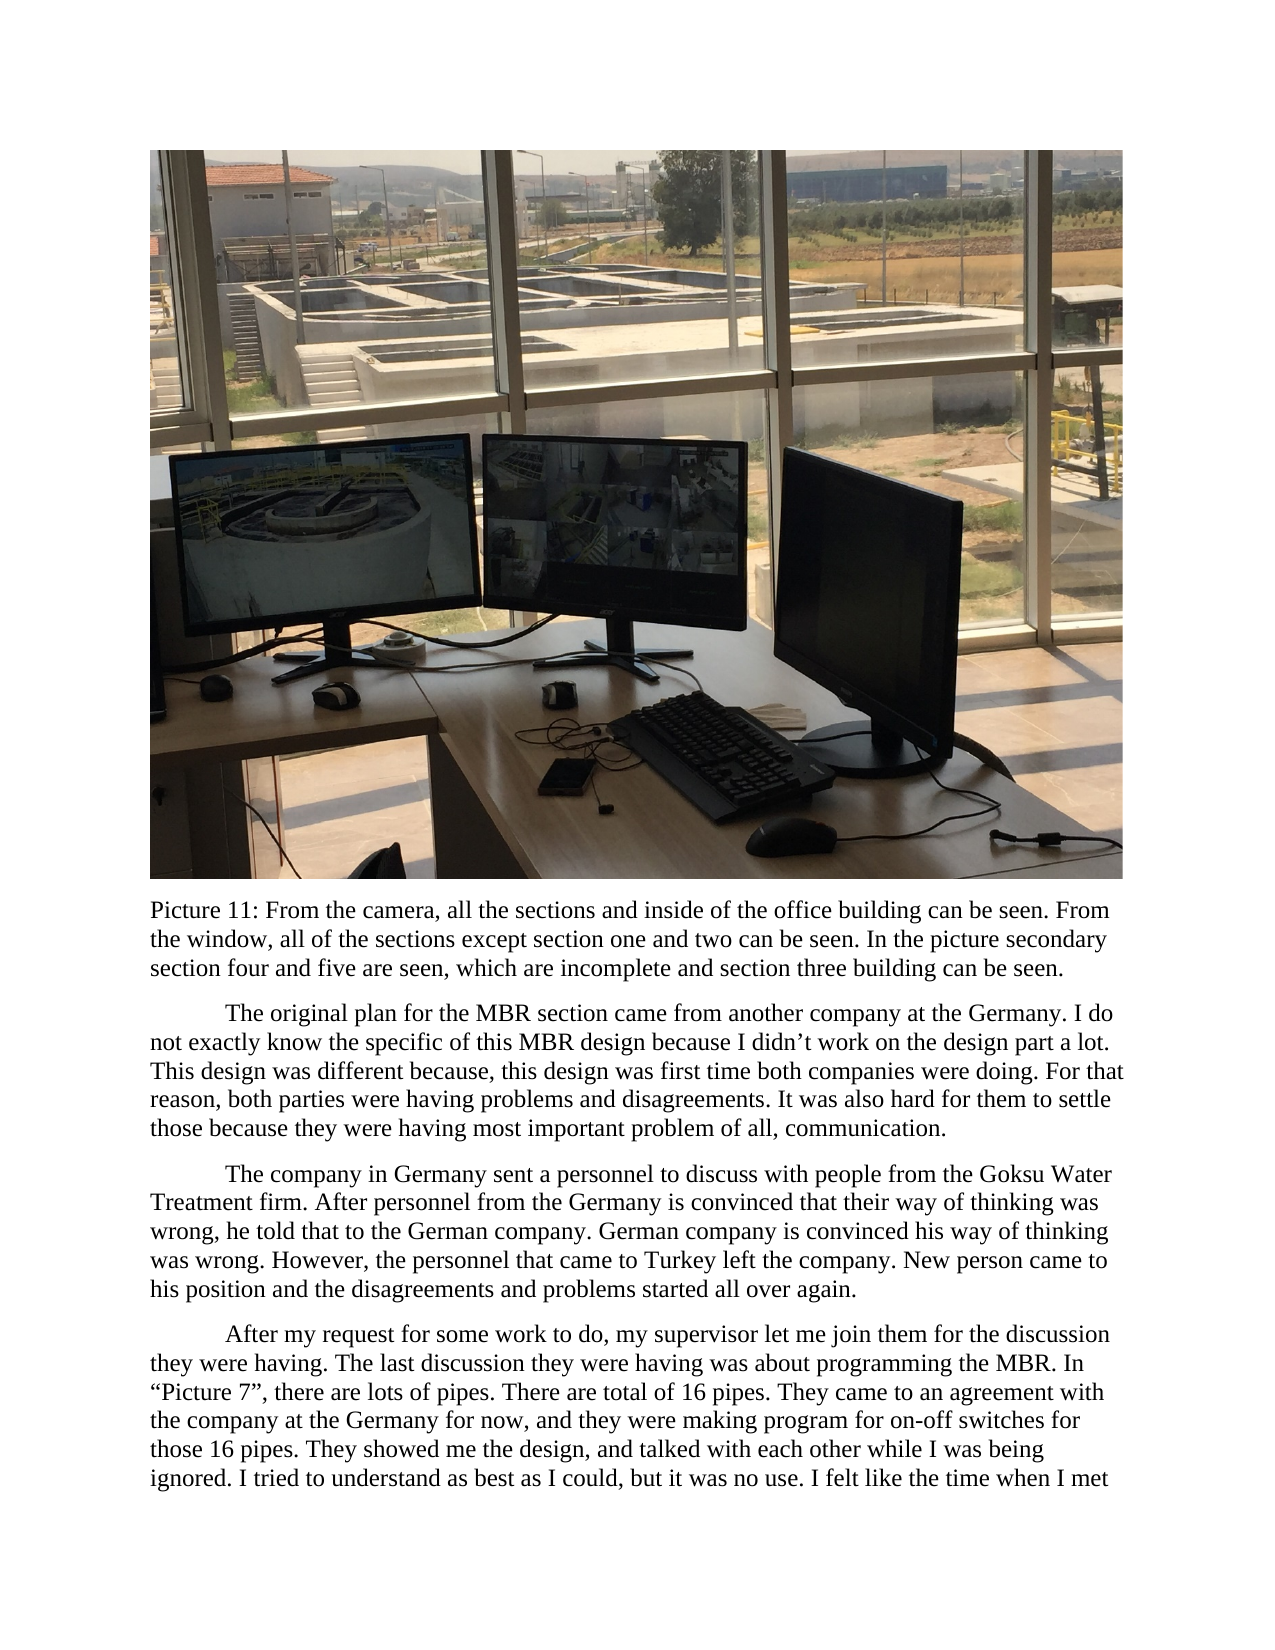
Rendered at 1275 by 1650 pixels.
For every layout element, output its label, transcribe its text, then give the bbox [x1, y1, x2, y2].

text The original plan for the MBR section came from another company at the Germany. I do not exactly know the specific of this MBR design because I didn’t work on the design part a lot. This design was different because, this design was first time both companies were doing. For that reason, both parties were having problems and disagreements. It was also hard for them to settle those because they were having most important problem of all, communication. [150, 998, 1125, 1142]
picture [150, 150, 1123, 879]
text Picture 11: From the camera, all the sections and inside of the office building can be seen. From the window, all of the sections except section one and two can be seen. In the picture secondary section four and five are seen, which are incomplete and section three building can be seen. [150, 895, 1125, 982]
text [150, 1319, 1125, 1492]
text The company in Germany sent a personnel to discuss with people from the Goksu Water Treatment firm. After personnel from the Germany is convinced that their way of thinking was wrong, he told that to the German company. German company is convinced his way of thinking was wrong. However, the personnel that came to Turkey left the company. New person came to his position and the disagreements and problems started all over again. [150, 1159, 1125, 1302]
